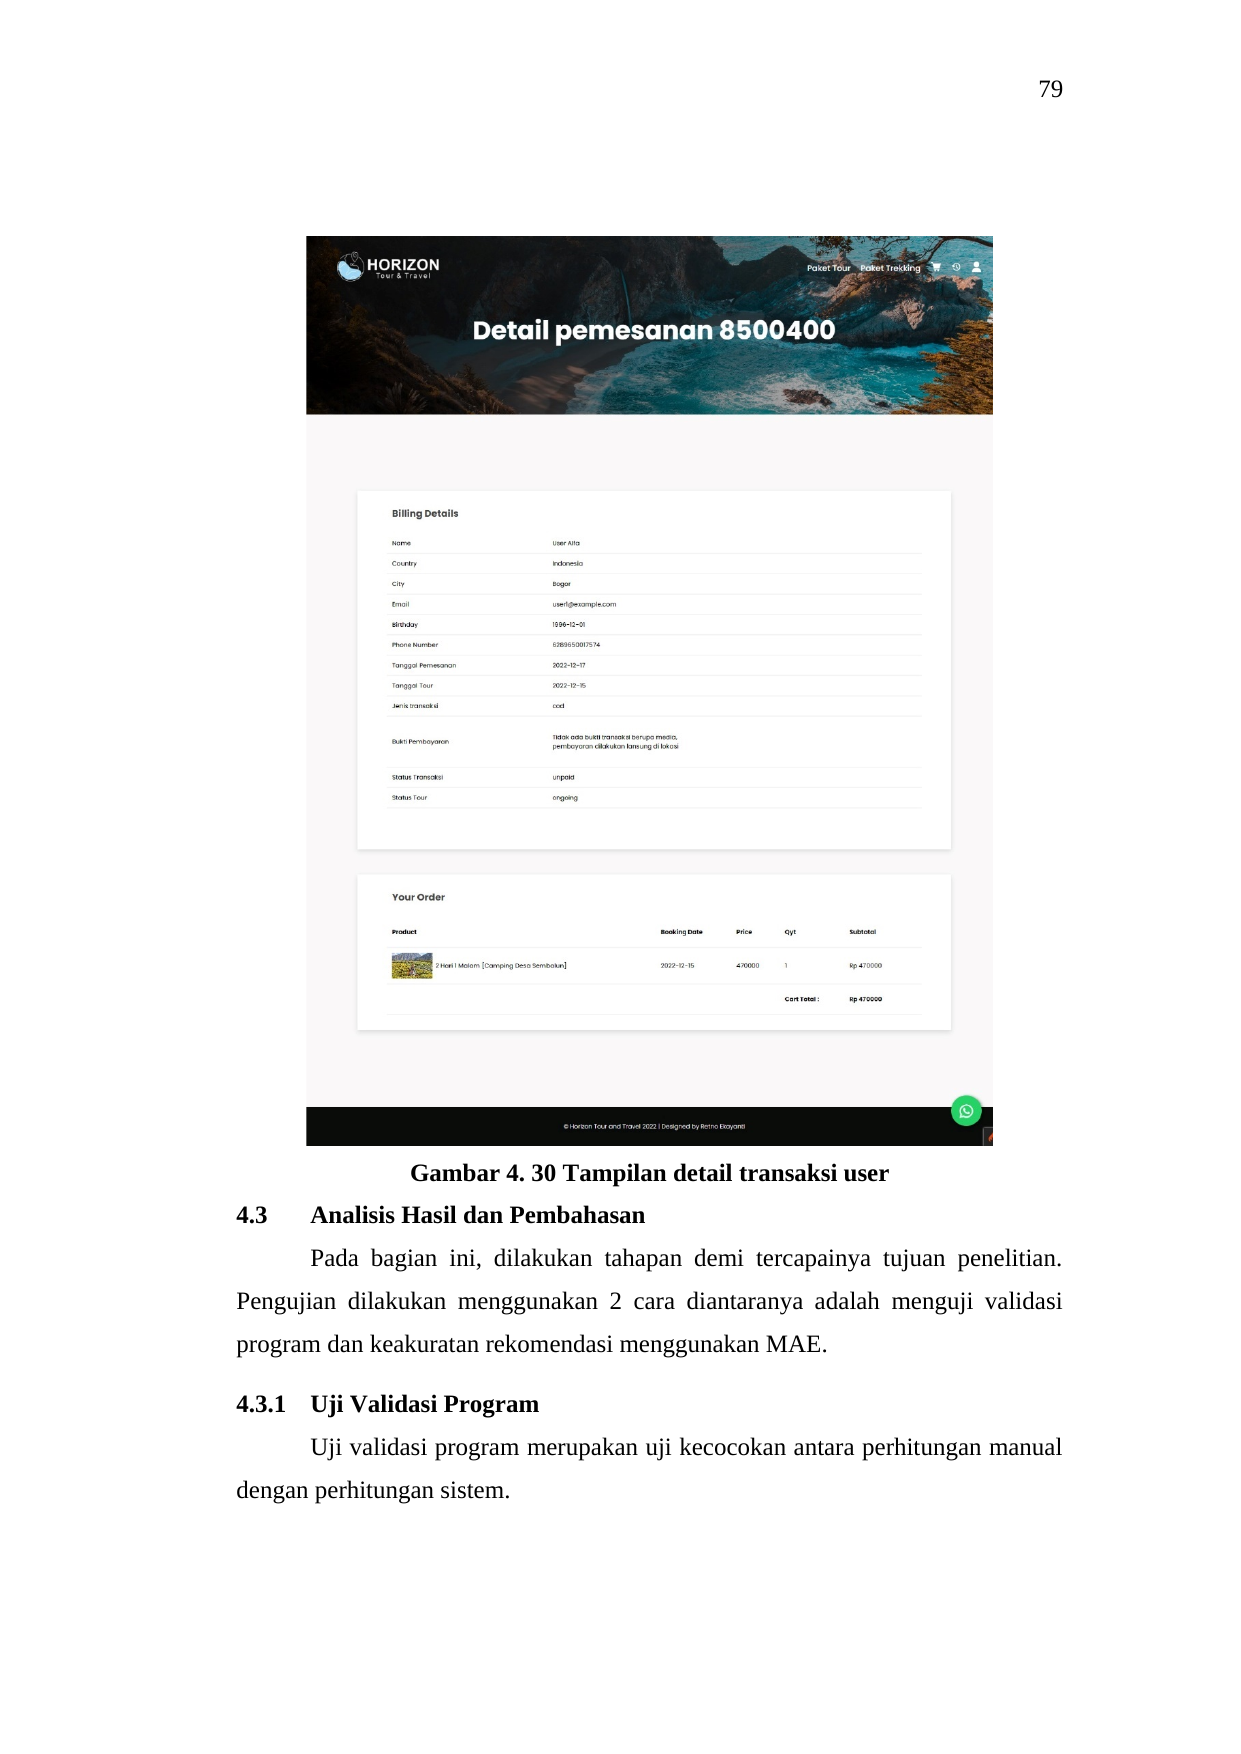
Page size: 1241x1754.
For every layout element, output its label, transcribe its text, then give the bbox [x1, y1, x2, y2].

text Uji validasi program merupakan uji kecocokan antara perhitungan manual dengan perhitungan sistem. [236, 1432, 1063, 1504]
picture [306, 236, 993, 1146]
text Gambar 4. 30 Tampilan detail transaksi user [236, 1158, 1063, 1187]
text Pada bagian ini, dilakukan tahapan demi tercapainya tujuan penelitian. Pengujian dilakukan menggunakan 2 cara diantaranya adalah menguji validasi program dan keakuratan rekomendasi menggunakan MAE. [236, 1243, 1063, 1358]
subtitle Analisis Hasil dan Pembahasan [236, 1200, 1063, 1228]
subtitle Uji Validasi Program [236, 1389, 1063, 1418]
